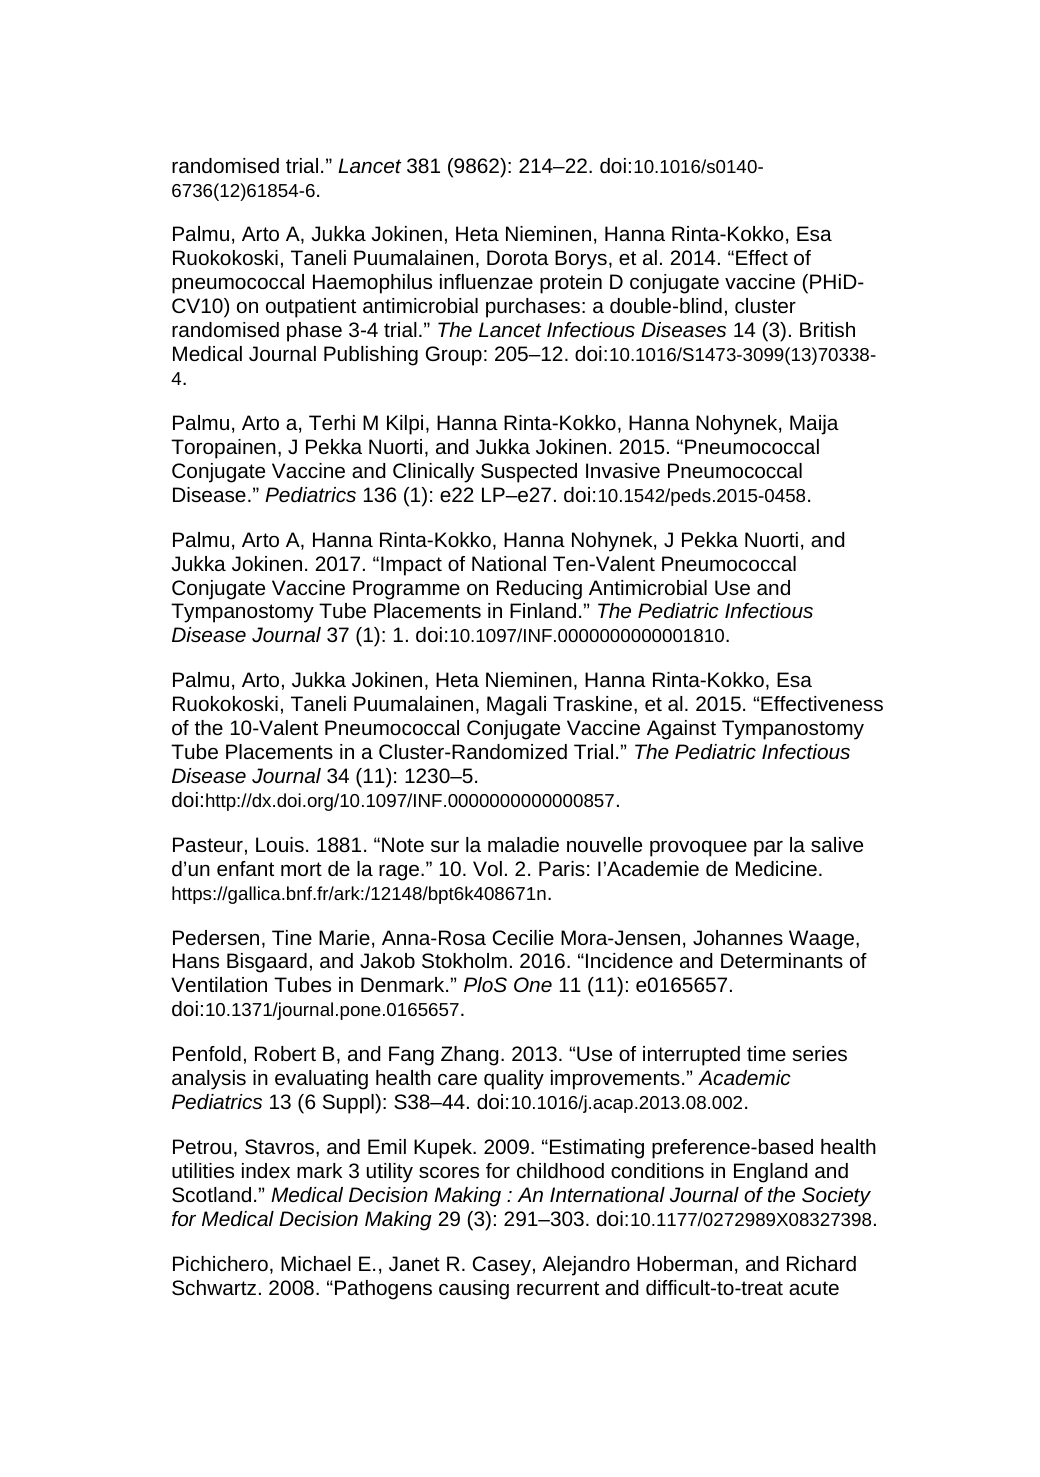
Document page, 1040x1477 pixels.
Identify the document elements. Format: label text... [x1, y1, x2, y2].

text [171, 153, 886, 201]
text Palmu, Arto a, Terhi M Kilpi, Hanna Rinta-Kokko, Hanna Nohynek, Maija Toropainen, J Pekka Nuorti, and Jukka Jokinen. 2015. “Pneumococcal Conjugate Vaccine and Clinically Suspected Invasive Pneumococcal Disease.” Pediatrics 136 (1): e22 LP–e27. doi:10.1542/peds.2015-0458. [171, 411, 886, 507]
text Palmu, Arto A, Jukka Jokinen, Heta Nieminen, Hanna Rinta-Kokko, Esa Ruokokoski, Taneli Puumalainen, Dorota Borys, et al. 2014. “Effect of pneumococcal Haemophilus influenzae protein D conjugate vaccine (PHiD-CV10) on outpatient antimicrobial purchases: a double-blind, cluster randomised phase 3-4 trial.” The Lancet Infectious Diseases 14 (3). British Medical Journal Publishing Group: 205–12. doi:10.1016/S1473-3099(13)70338-4. [171, 222, 886, 390]
text Pasteur, Louis. 1881. “Note sur la maladie nouvelle provoquee par la salive d’un enfant mort de la rage.” 10. Vol. 2. Paris: I’Academie de Medicine. https://gallica.bnf.fr/ark:/12148/bpt6k408671n. [171, 833, 886, 904]
text Palmu, Arto A, Hanna Rinta-Kokko, Hanna Nohynek, J Pekka Nuorti, and Jukka Jokinen. 2017. “Impact of National Ten-Valent Pneumococcal Conjugate Vaccine Programme on Reducing Antimicrobial Use and Tympanostomy Tube Placements in Finland.” The Pediatric Infectious Disease Journal 37 (1): 1. doi:10.1097/INF.0000000000001810. [171, 527, 886, 647]
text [171, 1251, 886, 1299]
text Pedersen, Tine Marie, Anna-Rosa Cecilie Mora-Jensen, Johannes Waage, Hans Bisgaard, and Jakob Stokholm. 2016. “Incidence and Determinants of Ventilation Tubes in Denmark.” PloS One 11 (11): e0165657. doi:10.1371/journal.pone.0165657. [171, 925, 886, 1021]
text Palmu, Arto, Jukka Jokinen, Heta Nieminen, Hanna Rinta-Kokko, Esa Ruokokoski, Taneli Puumalainen, Magali Traskine, et al. 2015. “Effectiveness of the 10-Valent Pneumococcal Conjugate Vaccine Against Tympanostomy Tube Placements in a Cluster-Randomized Trial.” The Pediatric Infectious Disease Journal 34 (11): 1230–5. doi:http://dx.doi.org/10.1097/INF.0000000000000857. [171, 668, 886, 812]
text Penfold, Robert B, and Fang Zhang. 2013. “Use of interrupted time series analysis in evaluating health care quality improvements.” Academic Pediatrics 13 (6 Suppl): S38–44. doi:10.1016/j.acap.2013.08.002. [171, 1042, 886, 1114]
text Petrou, Stavros, and Emil Kupek. 2009. “Estimating preference-based health utilities index mark 3 utility scores for childhood conditions in England and Scotland.” Medical Decision Making : An International Journal of the Society for Medical Decision Making 29 (3): 291–303. doi:10.1177/0272989X08327398. [171, 1135, 886, 1231]
